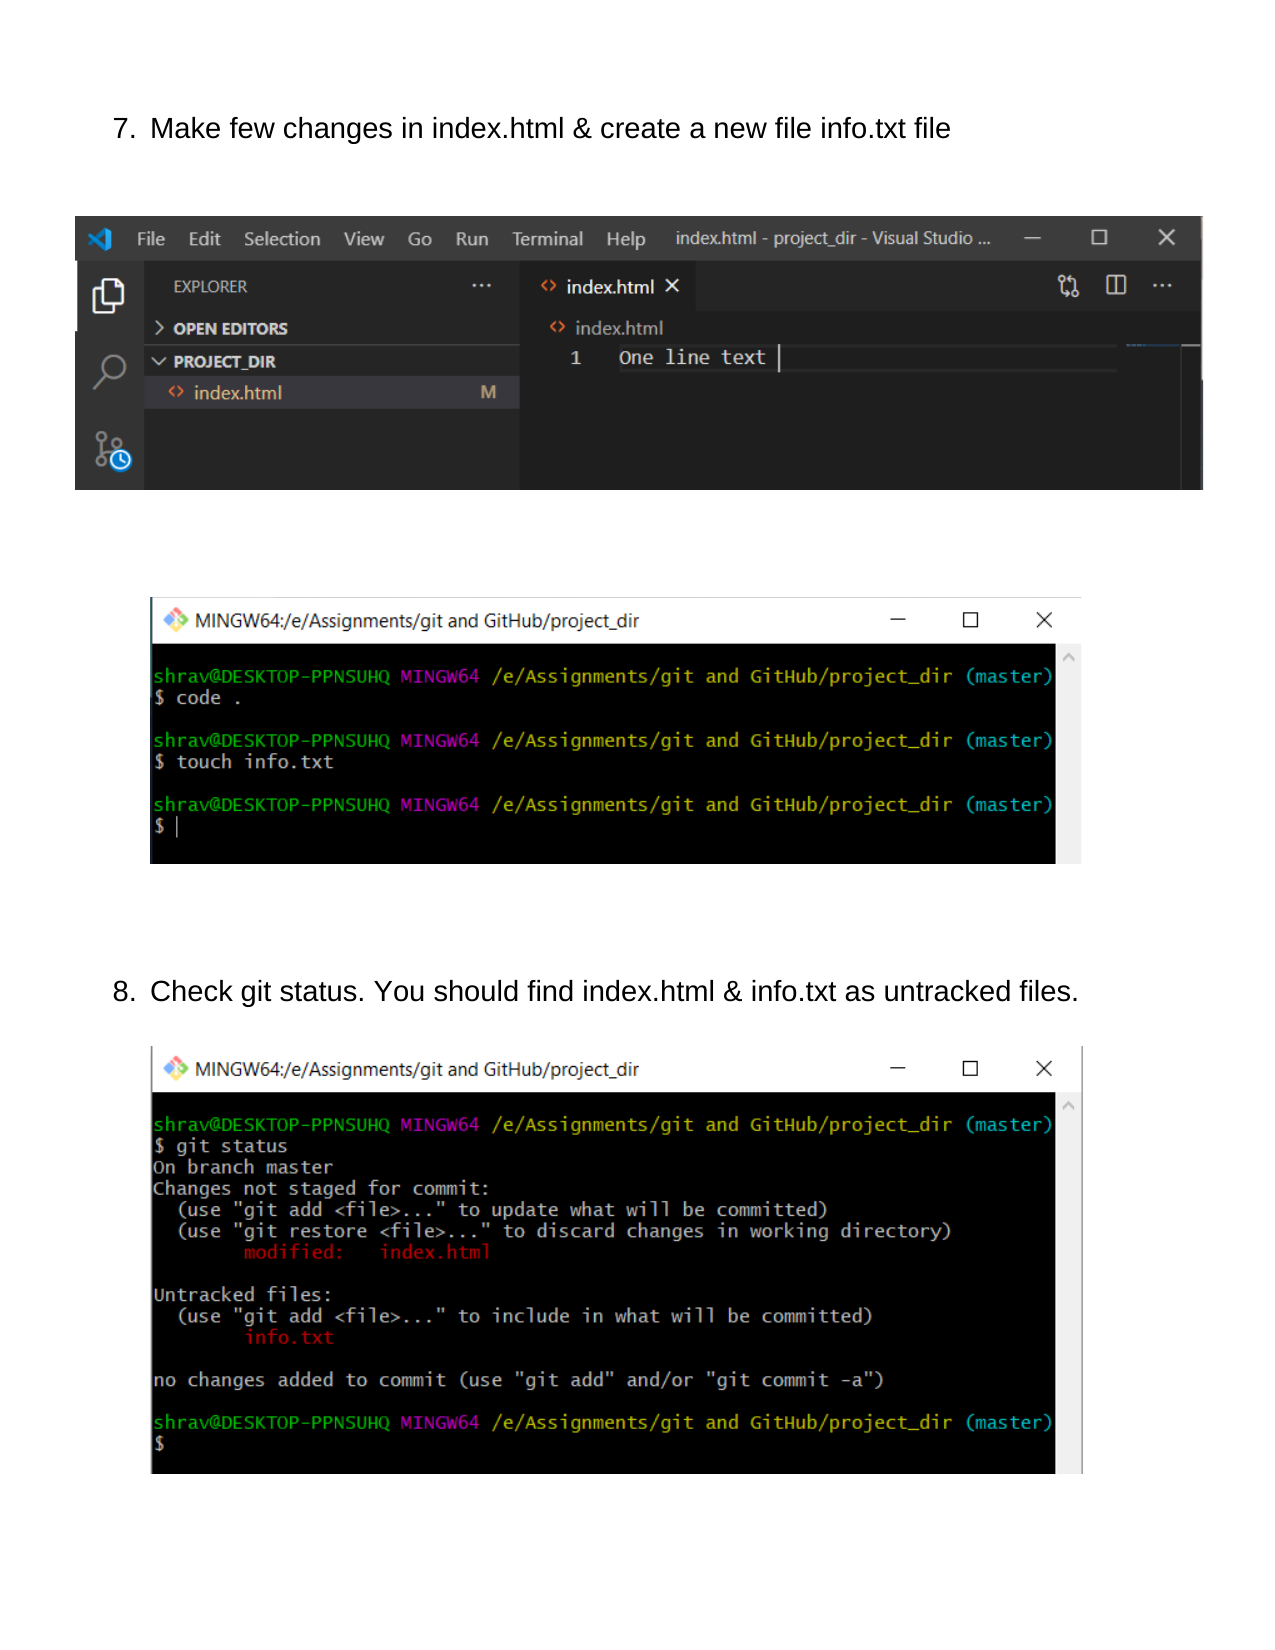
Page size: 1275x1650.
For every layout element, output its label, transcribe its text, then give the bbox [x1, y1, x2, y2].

picture [75, 216, 1204, 490]
list Check git status. You should find index.html & info.txt as untracked files. [112, 974, 1200, 1007]
picture [150, 1046, 1083, 1474]
list Make few changes in index.html & create a new file info.txt file [112, 111, 1200, 145]
picture [150, 597, 1082, 864]
